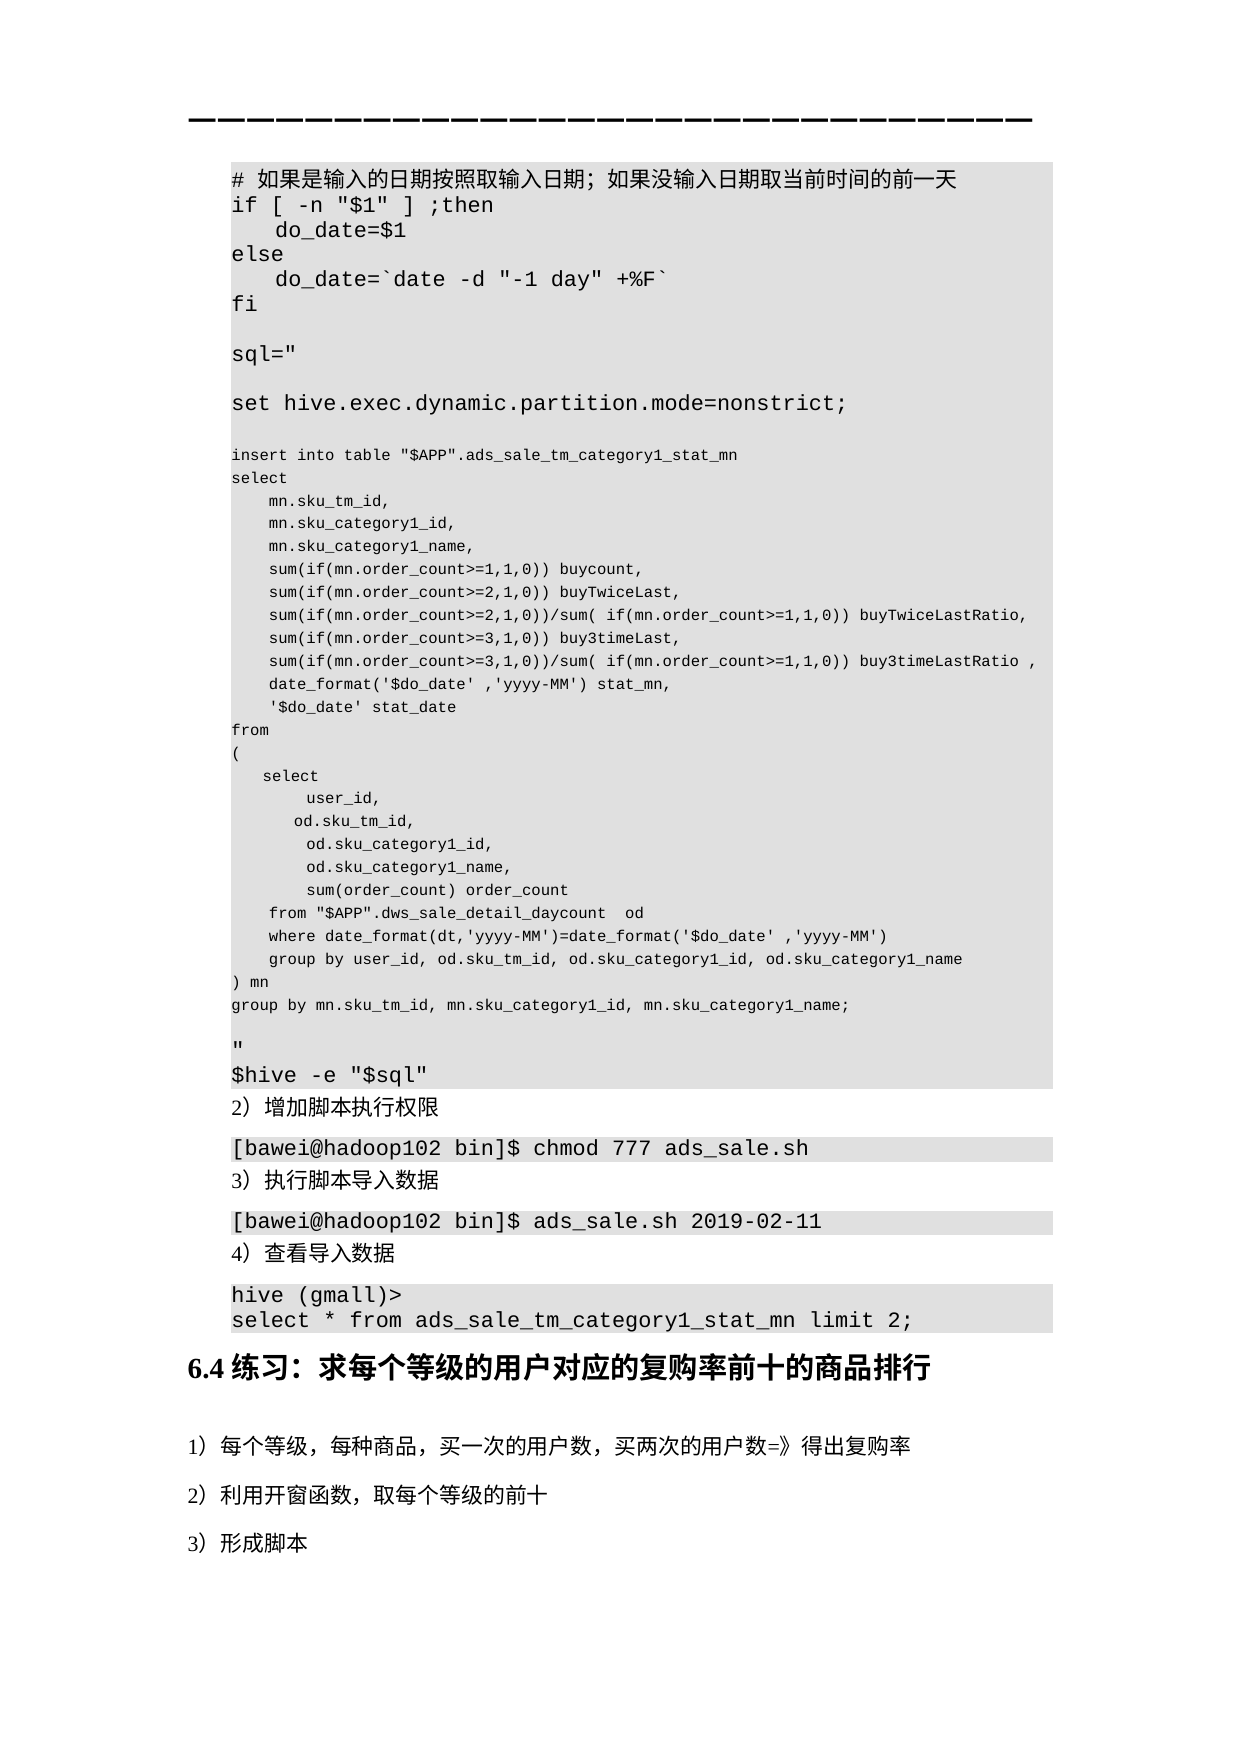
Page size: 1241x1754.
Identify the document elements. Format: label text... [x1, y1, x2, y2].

text do_date=$1 [231, 219, 1053, 243]
text [bawei@hadoop102 bin]$ chmod 777 ads_sale.sh [231, 1137, 1053, 1162]
text 3）形成脚本 [187, 1526, 1053, 1558]
text date_format('$do_date' ,'yyyy-MM') stat_mn, [231, 671, 1053, 694]
text 2）利用开窗函数，取每个等级的前十 [187, 1477, 1053, 1510]
text user_id, [231, 786, 1053, 808]
text from [231, 717, 1053, 740]
text if [ -n "$1" ] ;then [231, 194, 1053, 219]
text fi [231, 293, 1053, 318]
text do_date=`date -d "-1 day" +%F` [231, 268, 1053, 293]
text from "$APP".dws_sale_detail_daycount od [231, 900, 1053, 923]
text mn.sku_category1_name, [231, 533, 1053, 556]
text insert into table "$APP".ads_sale_tm_category1_stat_mn [231, 442, 1053, 465]
text mn.sku_category1_id, [231, 511, 1053, 533]
text sum(if(mn.order_count>=2,1,0)) buyTwiceLast, [231, 579, 1053, 602]
text od.sku_category1_name, [231, 854, 1053, 877]
text 4）查看导入数据 [187, 1235, 1053, 1268]
text sum(if(mn.order_count>=3,1,0))/sum( if(mn.order_count>=1,1,0)) buy3timeLastRatio , [231, 648, 1053, 671]
text hive (gmall)> [231, 1284, 1053, 1309]
text sum(if(mn.order_count>=2,1,0))/sum( if(mn.order_count>=1,1,0)) buyTwiceLastRatio, [231, 602, 1053, 625]
text select [231, 763, 1053, 786]
text else [231, 243, 1053, 268]
text group by user_id, od.sku_tm_id, od.sku_category1_id, od.sku_category1_name [231, 946, 1053, 969]
text sum(order_count) order_count [231, 877, 1053, 900]
text group by mn.sku_tm_id, mn.sku_category1_id, mn.sku_category1_name; [231, 992, 1053, 1015]
text 1）每个等级，每种商品，买一次的用户数，买两次的用户数=》得出复购率 [187, 1429, 1053, 1461]
text select [231, 465, 1053, 488]
text sum(if(mn.order_count>=1,1,0)) buycount, [231, 556, 1053, 579]
text mn.sku_tm_id, [231, 488, 1053, 511]
text 3）执行脚本导入数据 [187, 1162, 1053, 1195]
text 2）增加脚本执行权限 [187, 1089, 1053, 1122]
text " [231, 1039, 1053, 1064]
text od.sku_tm_id, [231, 808, 1053, 831]
text $hive -e "$sql" [231, 1064, 1053, 1089]
text od.sku_category1_id, [231, 831, 1053, 854]
text [bawei@hadoop102 bin]$ ads_sale.sh 2019-02-11 [231, 1211, 1053, 1235]
subtitle 6.4 练习：求每个等级的用户对应的复购率前十的商品排行 [187, 1333, 1053, 1398]
text ( [231, 740, 1053, 763]
text sum(if(mn.order_count>=3,1,0)) buy3timeLast, [231, 625, 1053, 648]
text '$do_date' stat_date [231, 694, 1053, 717]
text select * from ads_sale_tm_category1_stat_mn limit 2; [231, 1309, 1053, 1333]
text where date_format(dt,'yyyy-MM')=date_format('$do_date' ,'yyyy-MM') [231, 923, 1053, 946]
text set hive.exec.dynamic.partition.mode=nonstrict; [231, 392, 1053, 417]
text sql=" [231, 343, 1053, 367]
text ) mn [231, 969, 1053, 992]
text # 如果是输入的日期按照取输入日期；如果没输入日期取当前时间的前一天 [231, 162, 1053, 194]
